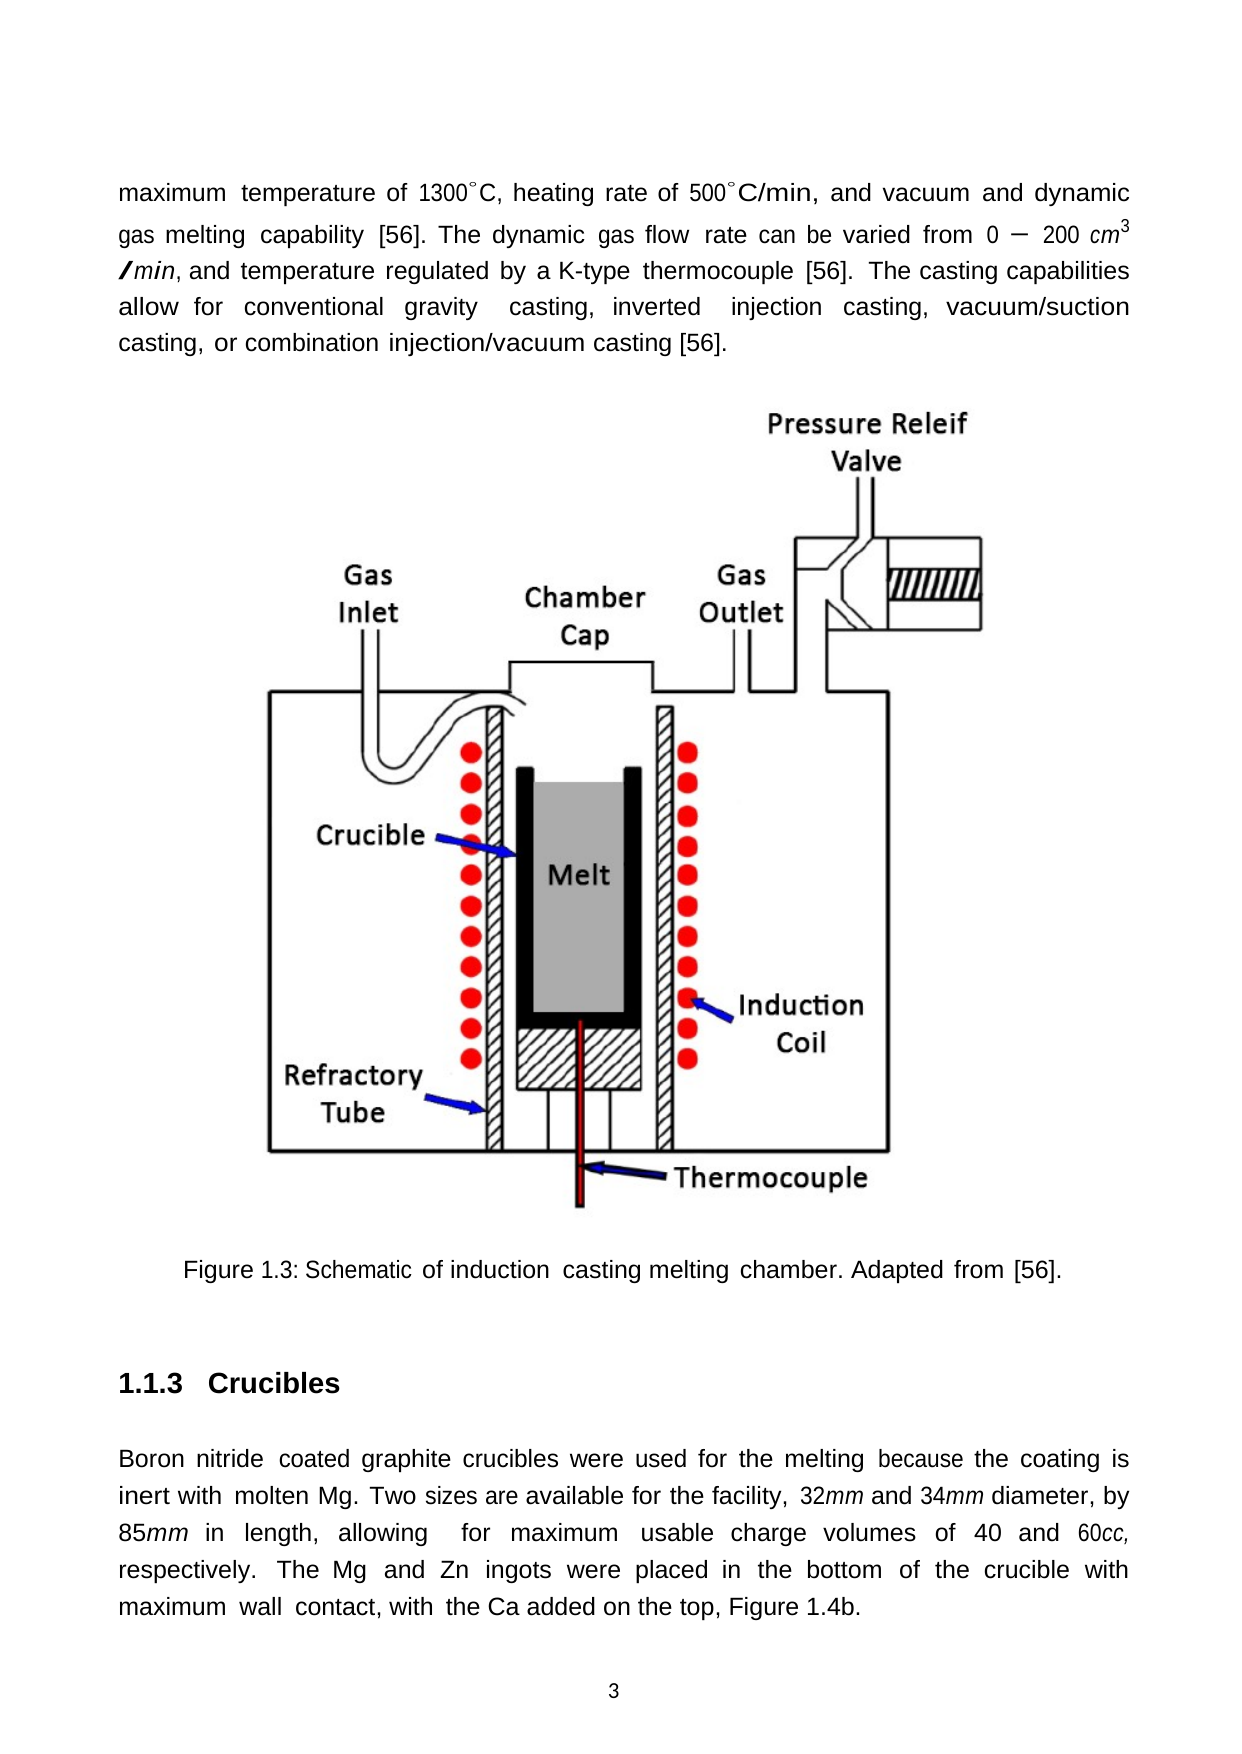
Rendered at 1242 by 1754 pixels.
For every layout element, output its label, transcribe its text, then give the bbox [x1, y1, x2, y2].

text maximum temperature of 1300◦C, heating rate of 500◦C/min, and vacuum and dynamic gas melting capability [56]. The dymic gas flow rate can be varied from 0 − 200 cm3 /min, and temperature regulated by a K-type thermocouple [56]. The casting capabilities allow for conventional gravity casting, inverted injection casting, vacuum/suction casting, or combination injection/vacuum casting [56]. [118, 173, 1131, 357]
text Figure 1.3: Schematic of induction casting melting chamber. Adapted from [56]. [183, 1255, 1137, 1283]
picture [243, 387, 997, 1236]
text Boron nitride coated graphite crucibles were used for the melting because the coating is inert with molten Mg. Two sizes are available for the facility, 32mm and 34mm diameter, by 85mm in length, allowing for maximum usable charge volumes of 40 and 60cc respectively. The Mg and Zn ingots were placed in the bottom of the crucible with maximum wall contact, with the Ca added on the top, Figure 1.4b. [118, 1444, 1130, 1621]
text 1.1.3 Crucibles [118, 1366, 347, 1400]
